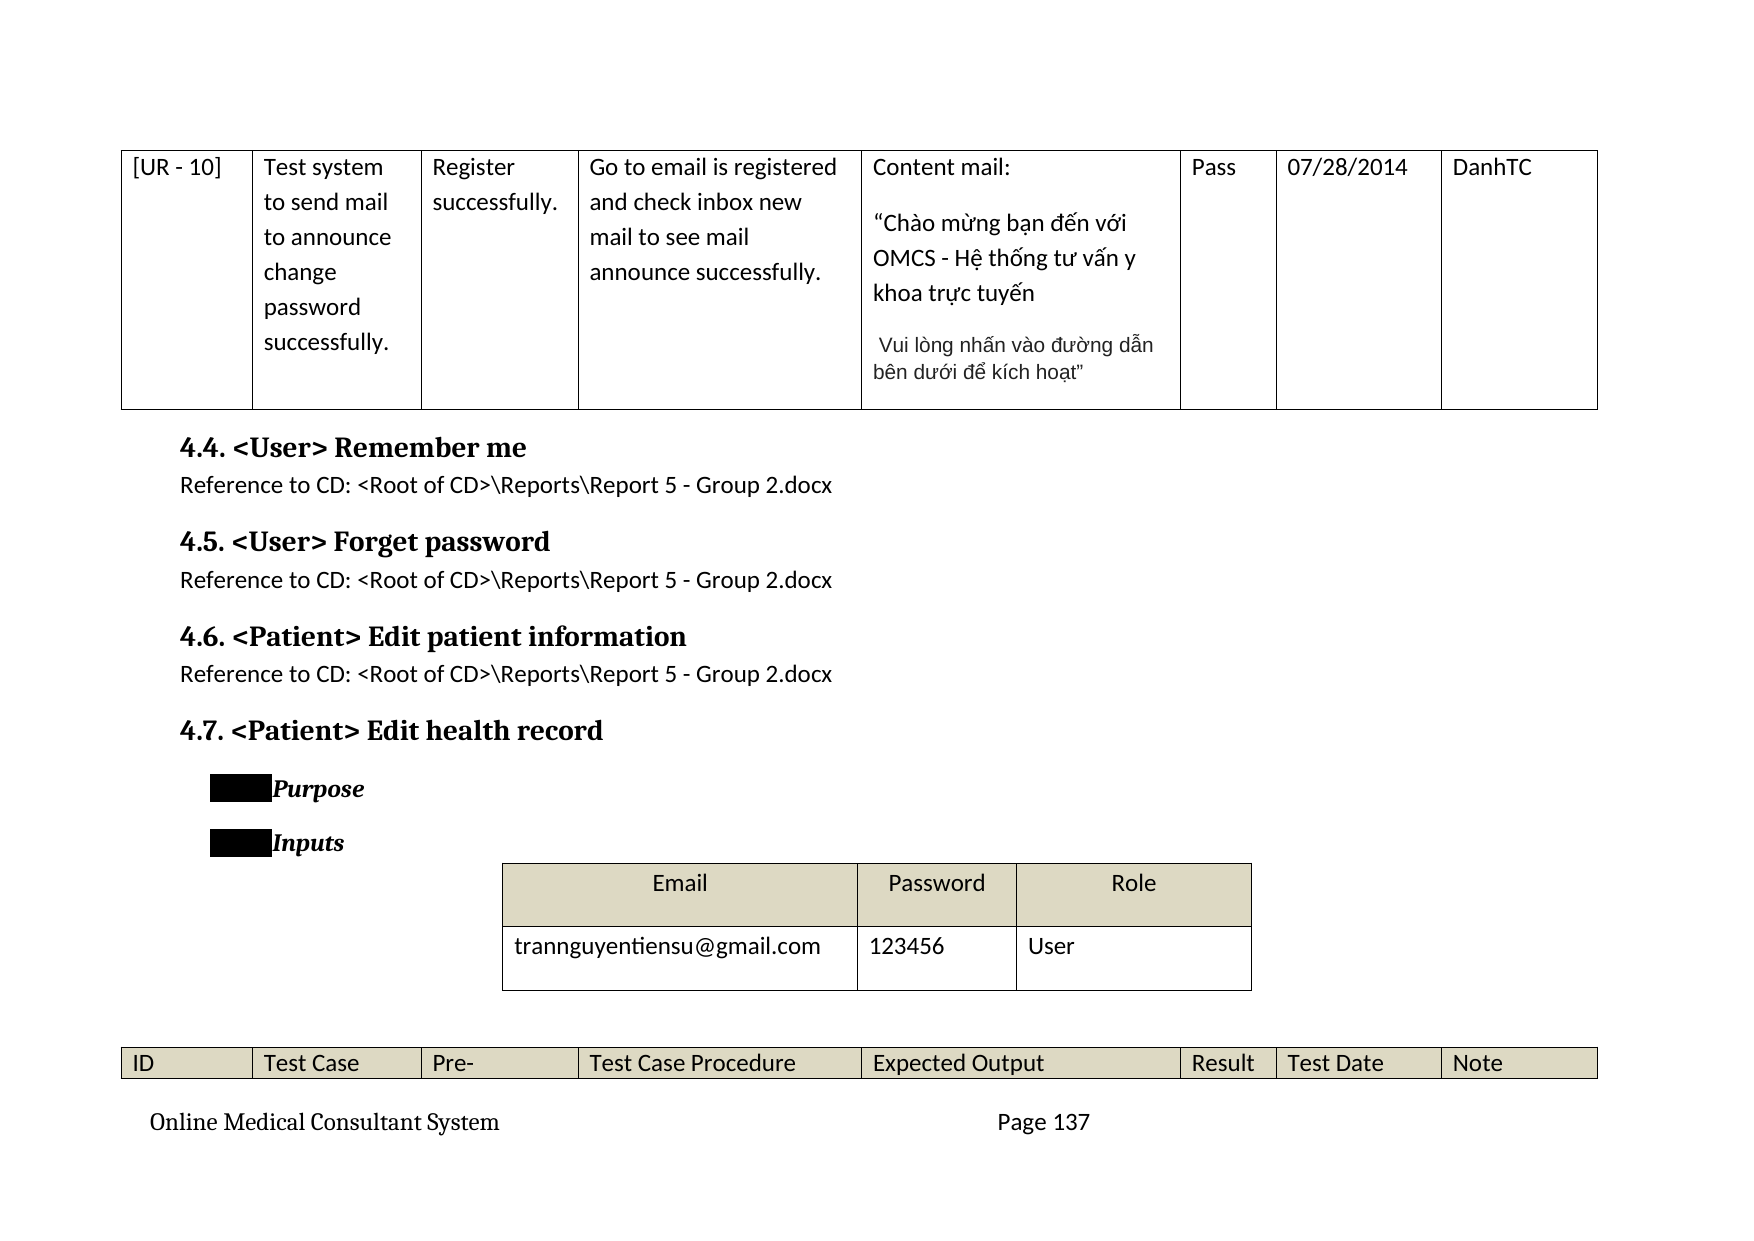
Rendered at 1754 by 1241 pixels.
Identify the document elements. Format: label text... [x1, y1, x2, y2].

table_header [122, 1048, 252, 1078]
subtitle Inputs [210, 828, 1604, 858]
subtitle <User> Remember me [180, 431, 1604, 465]
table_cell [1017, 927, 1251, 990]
subtitle <Patient> Edit health record [180, 714, 1604, 748]
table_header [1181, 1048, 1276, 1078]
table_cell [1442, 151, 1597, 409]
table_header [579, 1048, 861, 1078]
subtitle <Patient> Edit patient information [180, 620, 1604, 653]
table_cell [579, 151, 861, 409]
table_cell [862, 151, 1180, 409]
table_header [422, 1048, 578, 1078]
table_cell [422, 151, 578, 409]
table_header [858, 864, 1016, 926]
text Reference to CD: <Root of CD>\Reports\Report 5 - Group 2.docx [180, 470, 1604, 500]
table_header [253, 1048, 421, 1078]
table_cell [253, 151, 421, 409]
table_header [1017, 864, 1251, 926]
subtitle Purpose [210, 774, 1604, 803]
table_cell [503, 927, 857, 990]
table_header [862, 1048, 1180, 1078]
text Reference to CD: <Root of CD>\Reports\Report 5 - Group 2.docx [180, 658, 1604, 689]
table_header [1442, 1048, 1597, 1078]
subtitle <User> Forget password [180, 526, 1604, 559]
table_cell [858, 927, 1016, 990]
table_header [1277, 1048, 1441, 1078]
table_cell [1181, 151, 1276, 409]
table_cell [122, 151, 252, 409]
text Reference to CD: <Root of CD>\Reports\Report 5 - Group 2.docx [150, 564, 1604, 594]
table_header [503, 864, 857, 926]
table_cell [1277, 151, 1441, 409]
